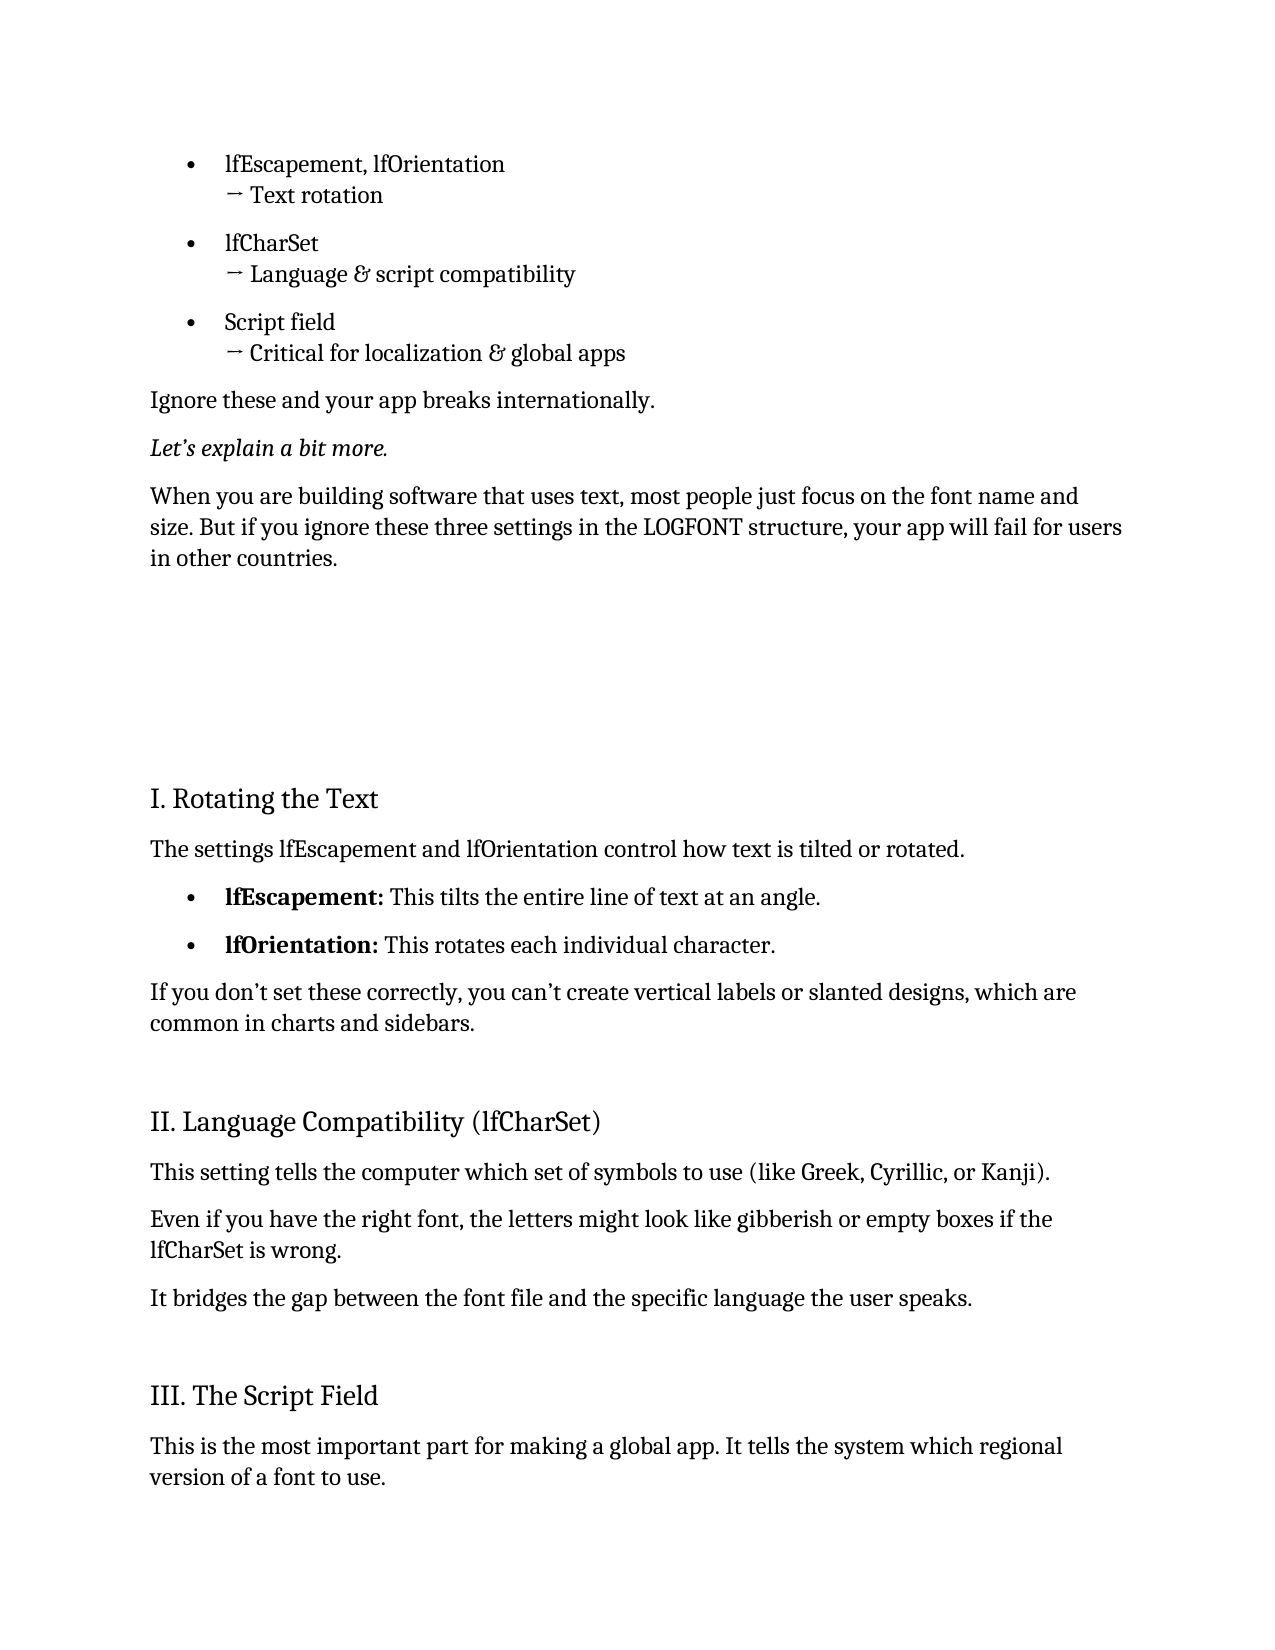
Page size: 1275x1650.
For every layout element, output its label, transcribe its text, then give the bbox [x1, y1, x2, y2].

text II. Language Compatibility (lfCharSet) [150, 1105, 1125, 1138]
list lfEscapement: This tilts the entire line of text at an angle. [187, 883, 1125, 912]
list lfOrientation: This rotates each individual character. [187, 931, 1125, 959]
list Script field → Critical for localization & global apps [187, 307, 1125, 367]
text Ignore these and your app breaks internationally. [150, 386, 1125, 415]
text This is the most important part for making a global app. It tells the system which regional version of a font to use. [150, 1432, 1125, 1492]
list lfCharSet → Language & script compatibility [187, 229, 1125, 288]
text I. Rotating the Text [150, 782, 1125, 816]
text This setting tells the computer which set of symbols to use (like Greek, Cyrillic, or Kanji). [150, 1157, 1125, 1186]
text If you don’t set these correctly, you can’t create vertical labels or slanted designs, which are common in charts and sidebars. [150, 978, 1125, 1038]
text III. The Script Field [150, 1379, 1125, 1413]
text Even if you have the right font, the letters might look like gibberish or empty boxes if the lfCharSet is wrong. [150, 1205, 1125, 1265]
text Let’s explain a bit more. [150, 434, 1125, 463]
text When you are building software that uses text, most people just focus on the font name and size. But if you ignore these three settings in the LOGFONT structure, your app will fail for users in other countries. [150, 482, 1125, 572]
list lfEscapement, lfOrientation → Text rotation [187, 150, 1125, 210]
text It bridges the gap between the font file and the specific language the user speaks. [150, 1284, 1125, 1313]
text The settings lfEscapement and lfOrientation control how text is tilted or rotated. [150, 835, 1125, 864]
